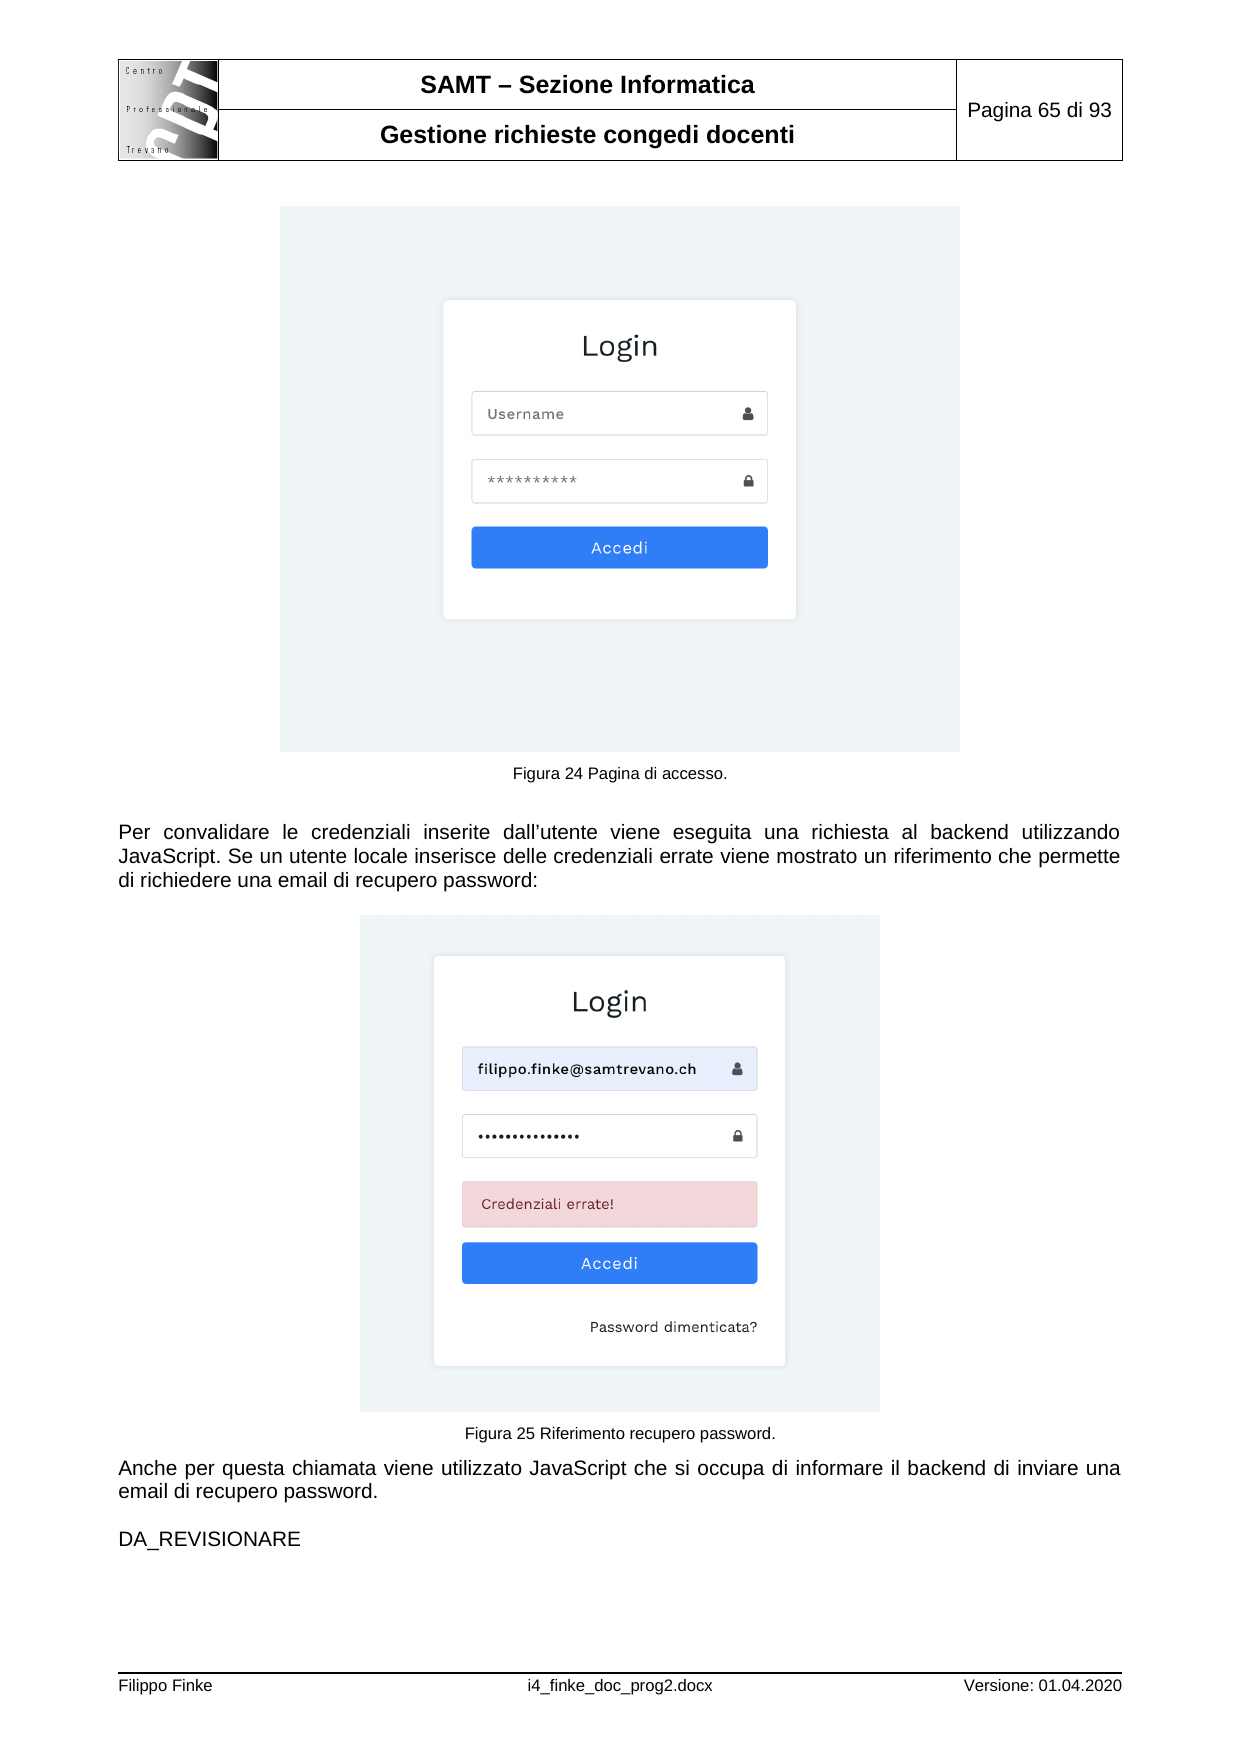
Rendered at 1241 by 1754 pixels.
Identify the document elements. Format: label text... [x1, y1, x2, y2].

text Figura 25 Riferimento recupero password. [118, 1424, 1122, 1443]
text Figura 24 Pagina di accesso. [118, 764, 1122, 783]
text Per convalidare le credenziali inserite dall’utente viene eseguita una richiesta al backend utilizzando JavaScript. Se un utente locale inserisce delle credenziali errate viene mostrato un riferimento che permette di richiedere una email di recupero password: [118, 819, 1122, 891]
picture [359, 915, 881, 1412]
picture [279, 206, 961, 752]
text DA_REVISIONARE [118, 1527, 1122, 1551]
text Anche per questa chiamata viene utilizzato JavaScript che si occupa di informare il backend di inviare una email di recupero password. [118, 1455, 1122, 1503]
picture [118, 60, 218, 159]
